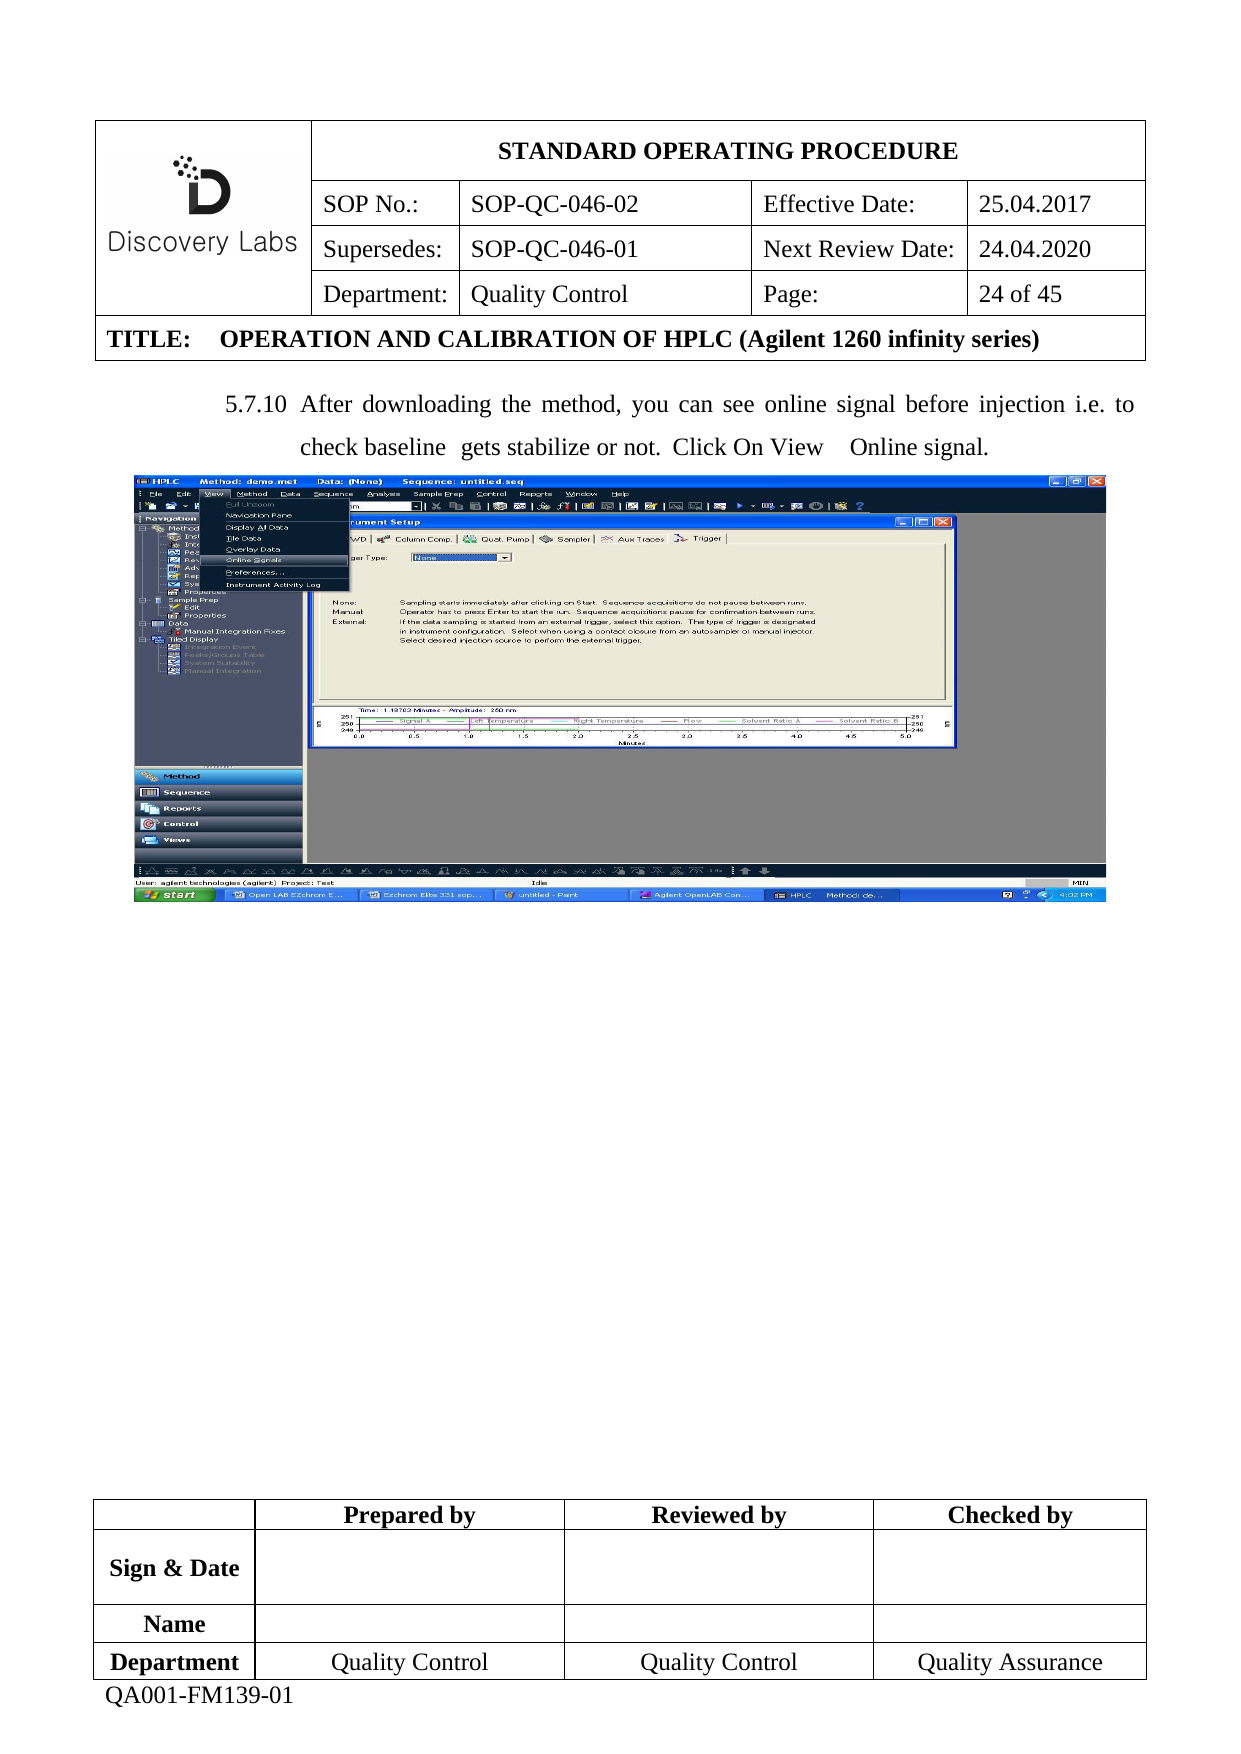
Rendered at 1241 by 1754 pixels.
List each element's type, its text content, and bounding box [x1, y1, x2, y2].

list After downloading the method, you can see online signal before injection i.e. to check baseline gets stabilize or not. Click On View Online signal. [225, 389, 1135, 461]
picture [134, 475, 1107, 902]
